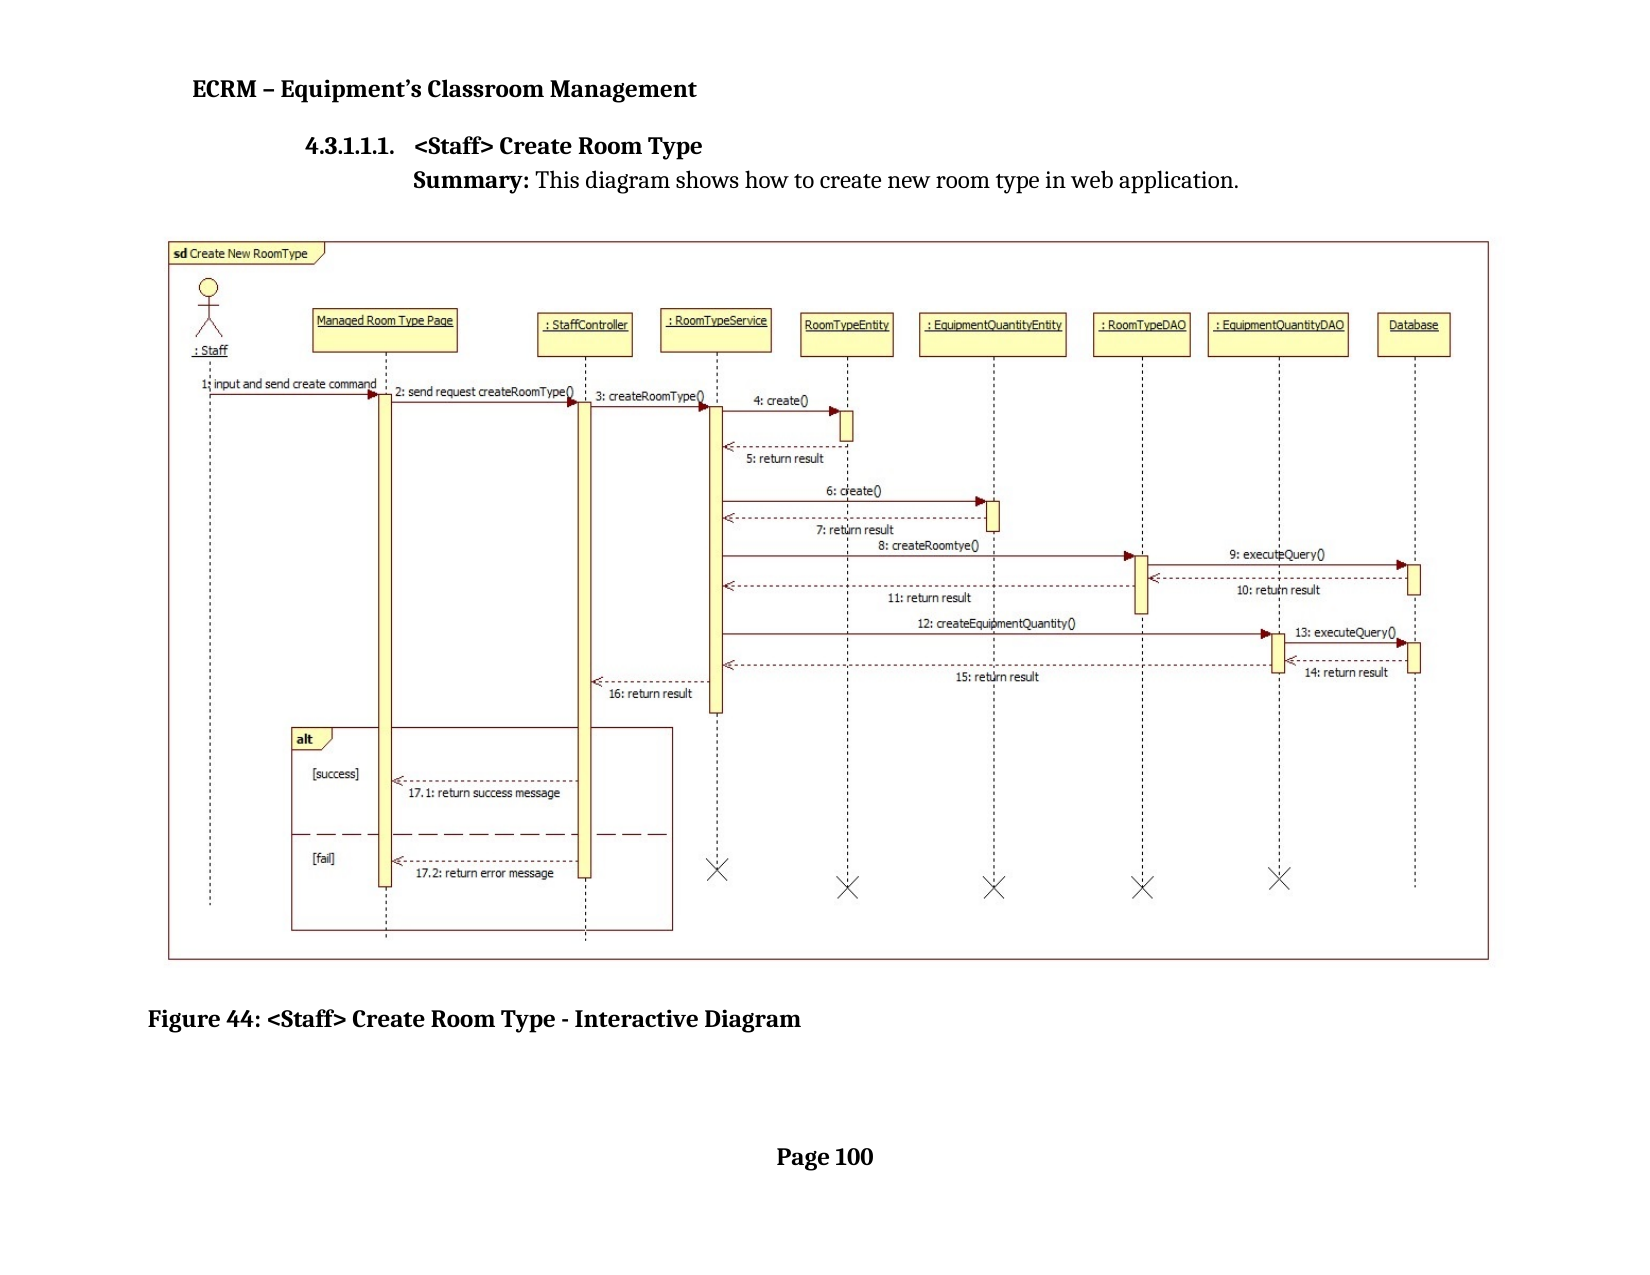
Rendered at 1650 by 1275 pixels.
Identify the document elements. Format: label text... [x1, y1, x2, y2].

picture [147, 219, 1509, 981]
list <Staff> Create Room Type [395, 132, 1502, 161]
list Summary: This diagram shows how to create new room type in web application. [413, 166, 1502, 194]
